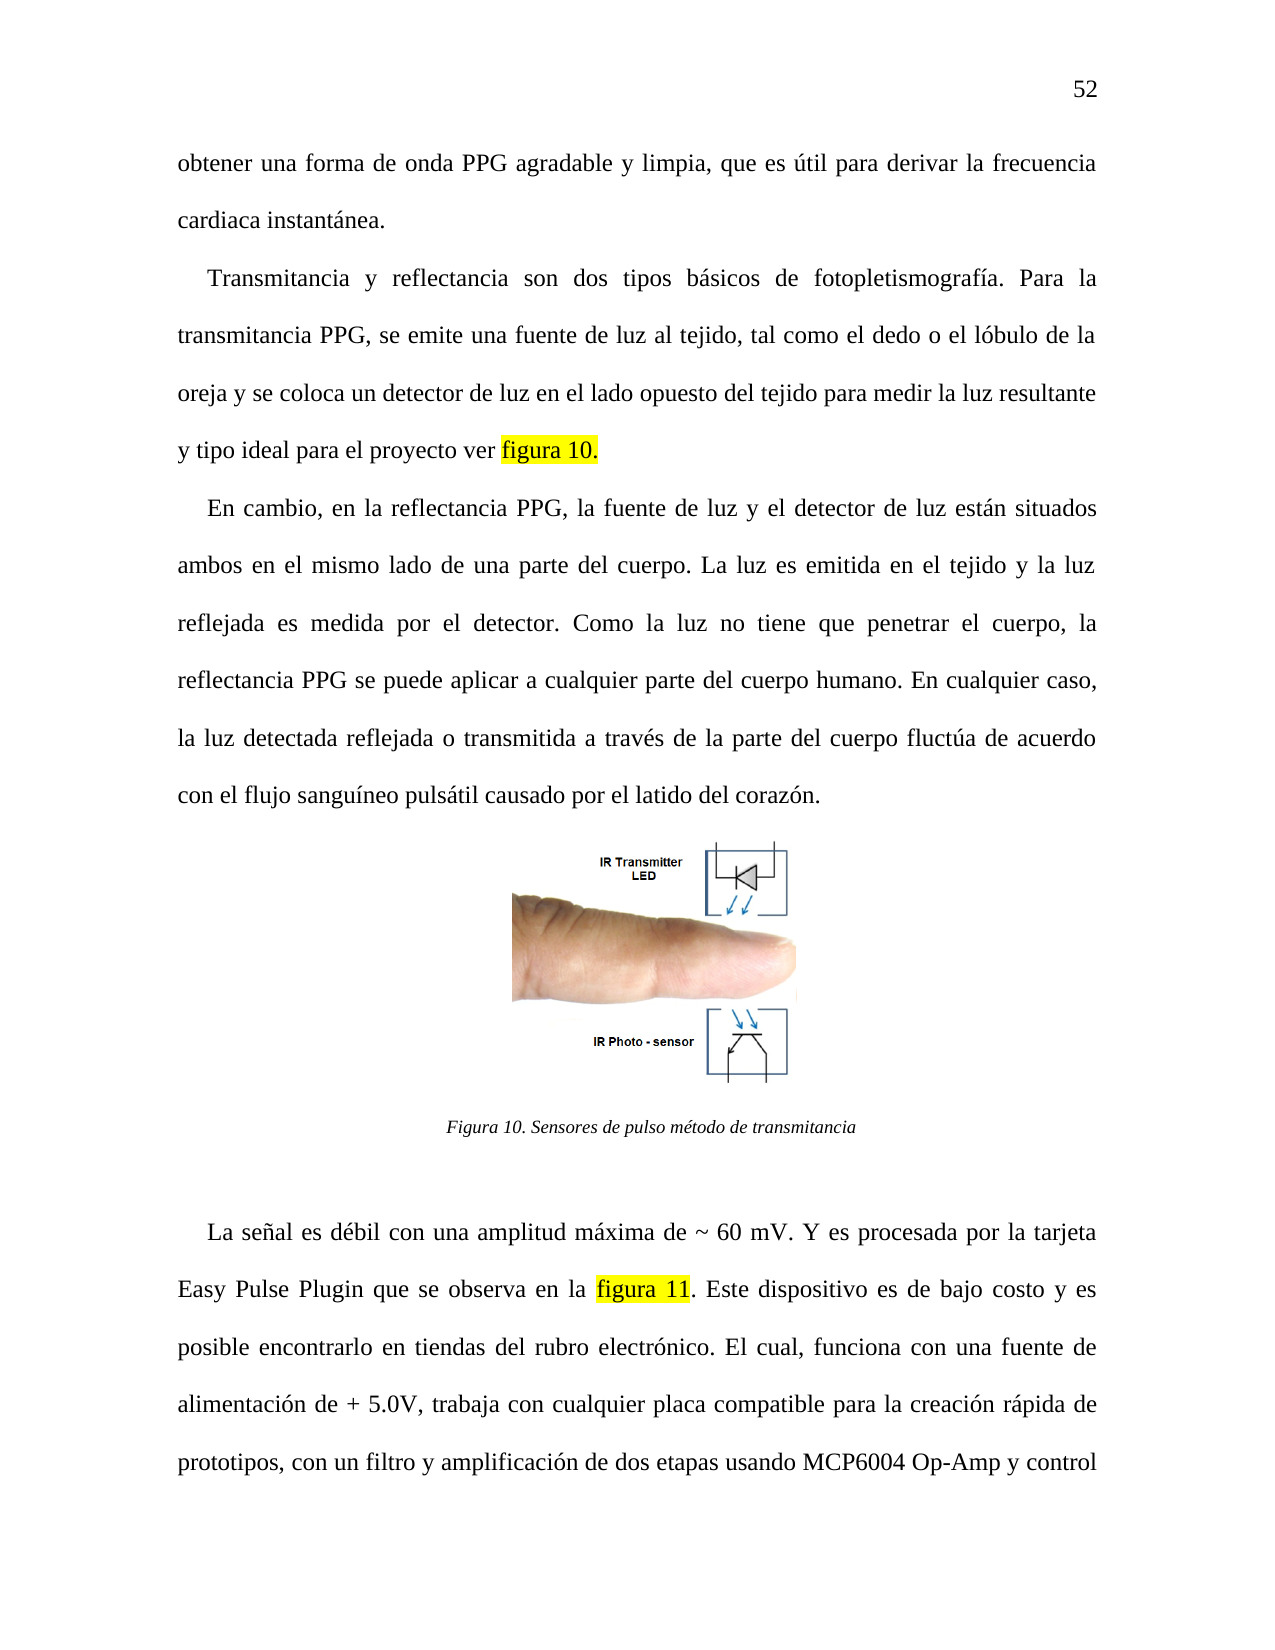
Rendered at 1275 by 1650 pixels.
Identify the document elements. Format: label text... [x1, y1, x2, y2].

picture [507, 837, 797, 1088]
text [177, 148, 1098, 234]
text Transmitancia y reflectancia son dos tipos básicos de fotopletismografía. Para la transmitancia PPG, se emite una fuente de luz al tejido, tal como el dedo o el lóbulo de la oreja y se coloca un detector de luz en el lado opuesto del tejido para medir la luz resultante y tipo ideal para el proyecto ver figura 10. [177, 263, 1098, 464]
text Figura 10. Sensores de pulso método de transmitancia [177, 1116, 1098, 1138]
text En cambio, en la reflectancia PPG, la fuente de luz y el detector de luz están situados ambos en el mismo lado de una parte del cuerpo. La luz es emitida en el tejido y la luz reflejada es medida por el detector. Como la luz no tiene que penetrar el cuerpo, la reflectancia PPG se puede aplicar a cualquier parte del cuerpo humano. En cualquier caso, la luz detectada reflejada o transmitida a través de la parte del cuerpo fluctúa de acuerdo con el flujo sanguíneo pulsátil causado por el latido del corazón. [177, 493, 1098, 809]
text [177, 1217, 1098, 1476]
